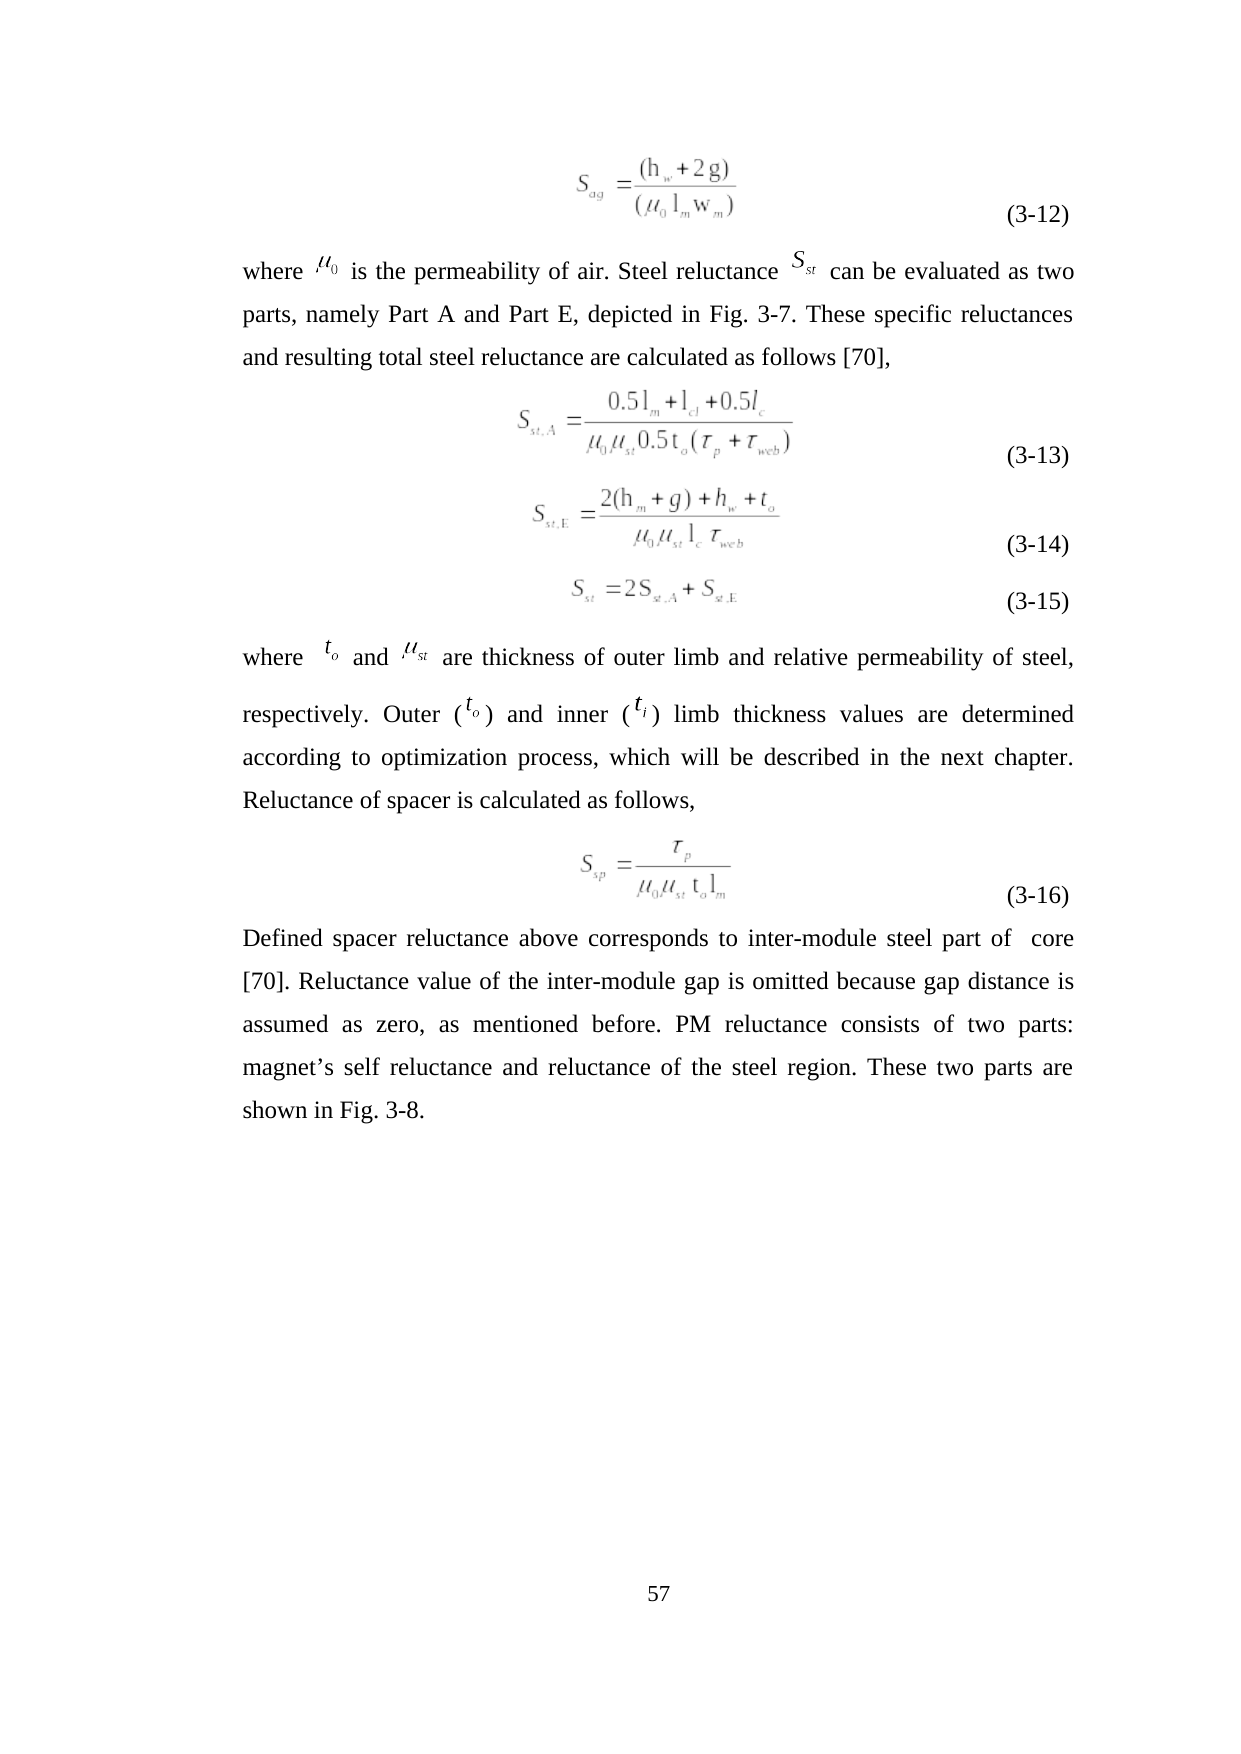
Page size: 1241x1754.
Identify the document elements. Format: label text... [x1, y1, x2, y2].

list (3-12) [242, 153, 1075, 228]
list Defined spacer reluctance above corresponds to inter-module steel part of core [70]. Reluctance value of the inter-module gap is omitted because gap distance is assumed as zero, as mentioned before. PM reluctance consists of two parts: magnet’s self reluctance and reluctance of the steel region. These two parts are shown in Fig. 3-8. [242, 923, 1075, 1124]
list where is the permeability of air. Steel reluctance can be evaluated as two parts, namely Part A and Part E, depicted in Fig. 3-7. These specific reluctances and resulting total steel reluctance are calculated as follows [70], [242, 243, 1075, 371]
list (3-15) [242, 572, 1075, 614]
list (3-16) [242, 828, 1075, 909]
list where and are thickness of outer limb and relative permeability of steel, respectively. Outer () and inner () limb thickness values are determined according to optimization process, which will be described in the next chapter. Reluctance of spacer is calculated as follows, [242, 629, 1075, 814]
list (3-14) [242, 483, 1075, 558]
list (3-13) [242, 386, 1075, 469]
